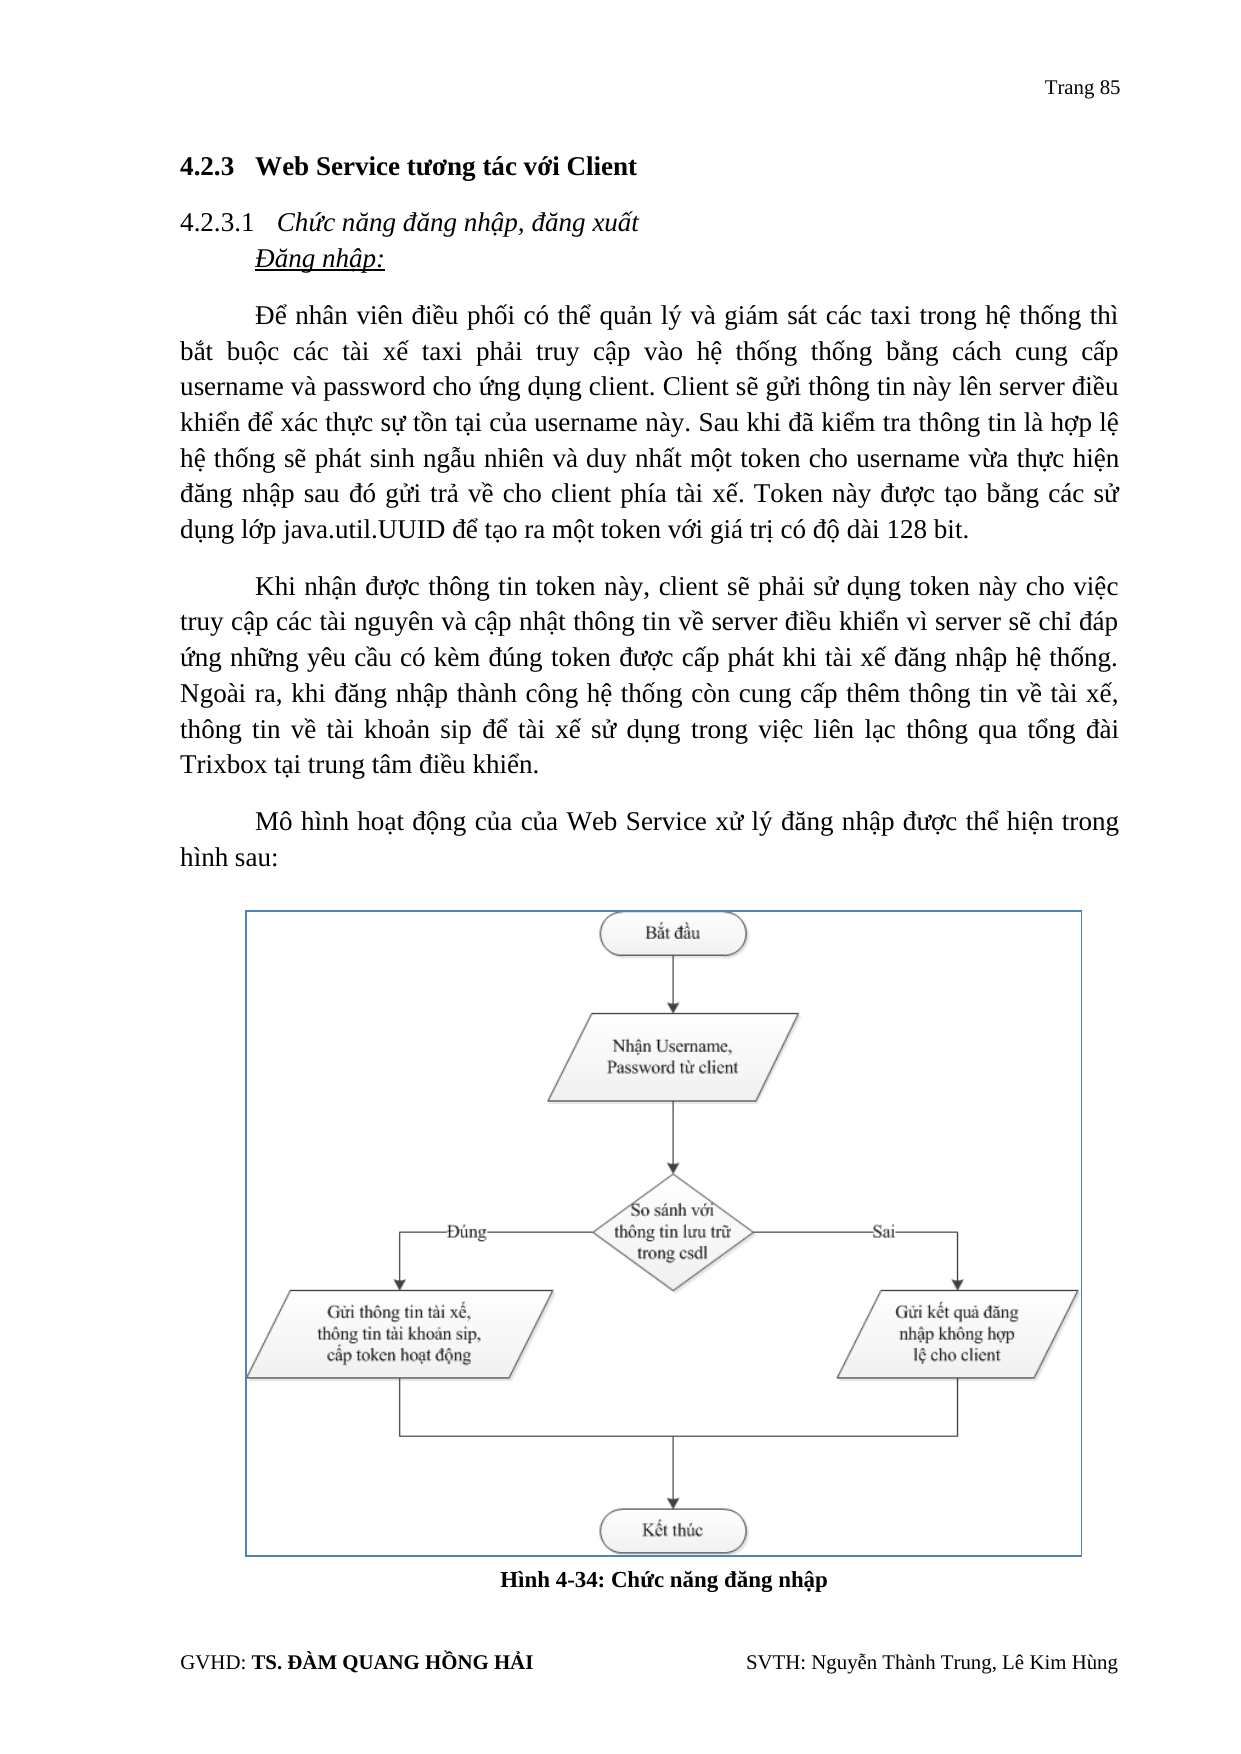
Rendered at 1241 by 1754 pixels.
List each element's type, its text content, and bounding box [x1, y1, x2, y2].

text Khi nhận được thông tin token này, client sẽ phải sử dụng token này cho việc truy cập các tài nguyên và cập nhật thông tin về server điều khiển vì server sẽ chỉ đáp ứng những yêu cầu có kèm đúng token được cấp phát khi tài xế đăng nhập hệ thống. Ngoài ra, khi đăng nhập thành công hệ thống còn cung cấp thêm thông tin về tài xế, thông tin về tài khoản sip để tài xế sử dụng trong việc liên lạc thông qua tổng đài Trixbox tại trung tâm điều khiển. [180, 570, 1120, 779]
picture [247, 912, 1081, 1555]
subtitle Web Service tương tác với Client [180, 150, 1120, 181]
subtitle Chức năng đăng nhập, đăng xuất [180, 207, 1120, 238]
text Để nhân viên điều phối có thể quản lý và giám sát các taxi trong hệ thống thì bắt buộc các tài xế taxi phải truy cập vào hệ thống thống bằng cách cung cấp username và password cho ứng dụng client. Client sẽ gửi thông tin này lên server điều khiển để xác thực sự tồn tại của username này. Sau khi đã kiểm tra thông tin là hợp lệ hệ thống sẽ phát sinh ngẫu nhiên và duy nhất một token cho username vừa thực hiện đăng nhập sau đó gửi trả về cho client phía tài xế. Token này được tạo bằng các sử dụng lớp java.util.UUID để tạo ra một token với giá trị có độ dài 128 bit. [180, 299, 1120, 544]
text Mô hình hoạt động của của Web Service xử lý đăng nhập được thể hiện trong hình sau: [180, 805, 1120, 872]
text Đăng nhập: [180, 242, 1120, 273]
